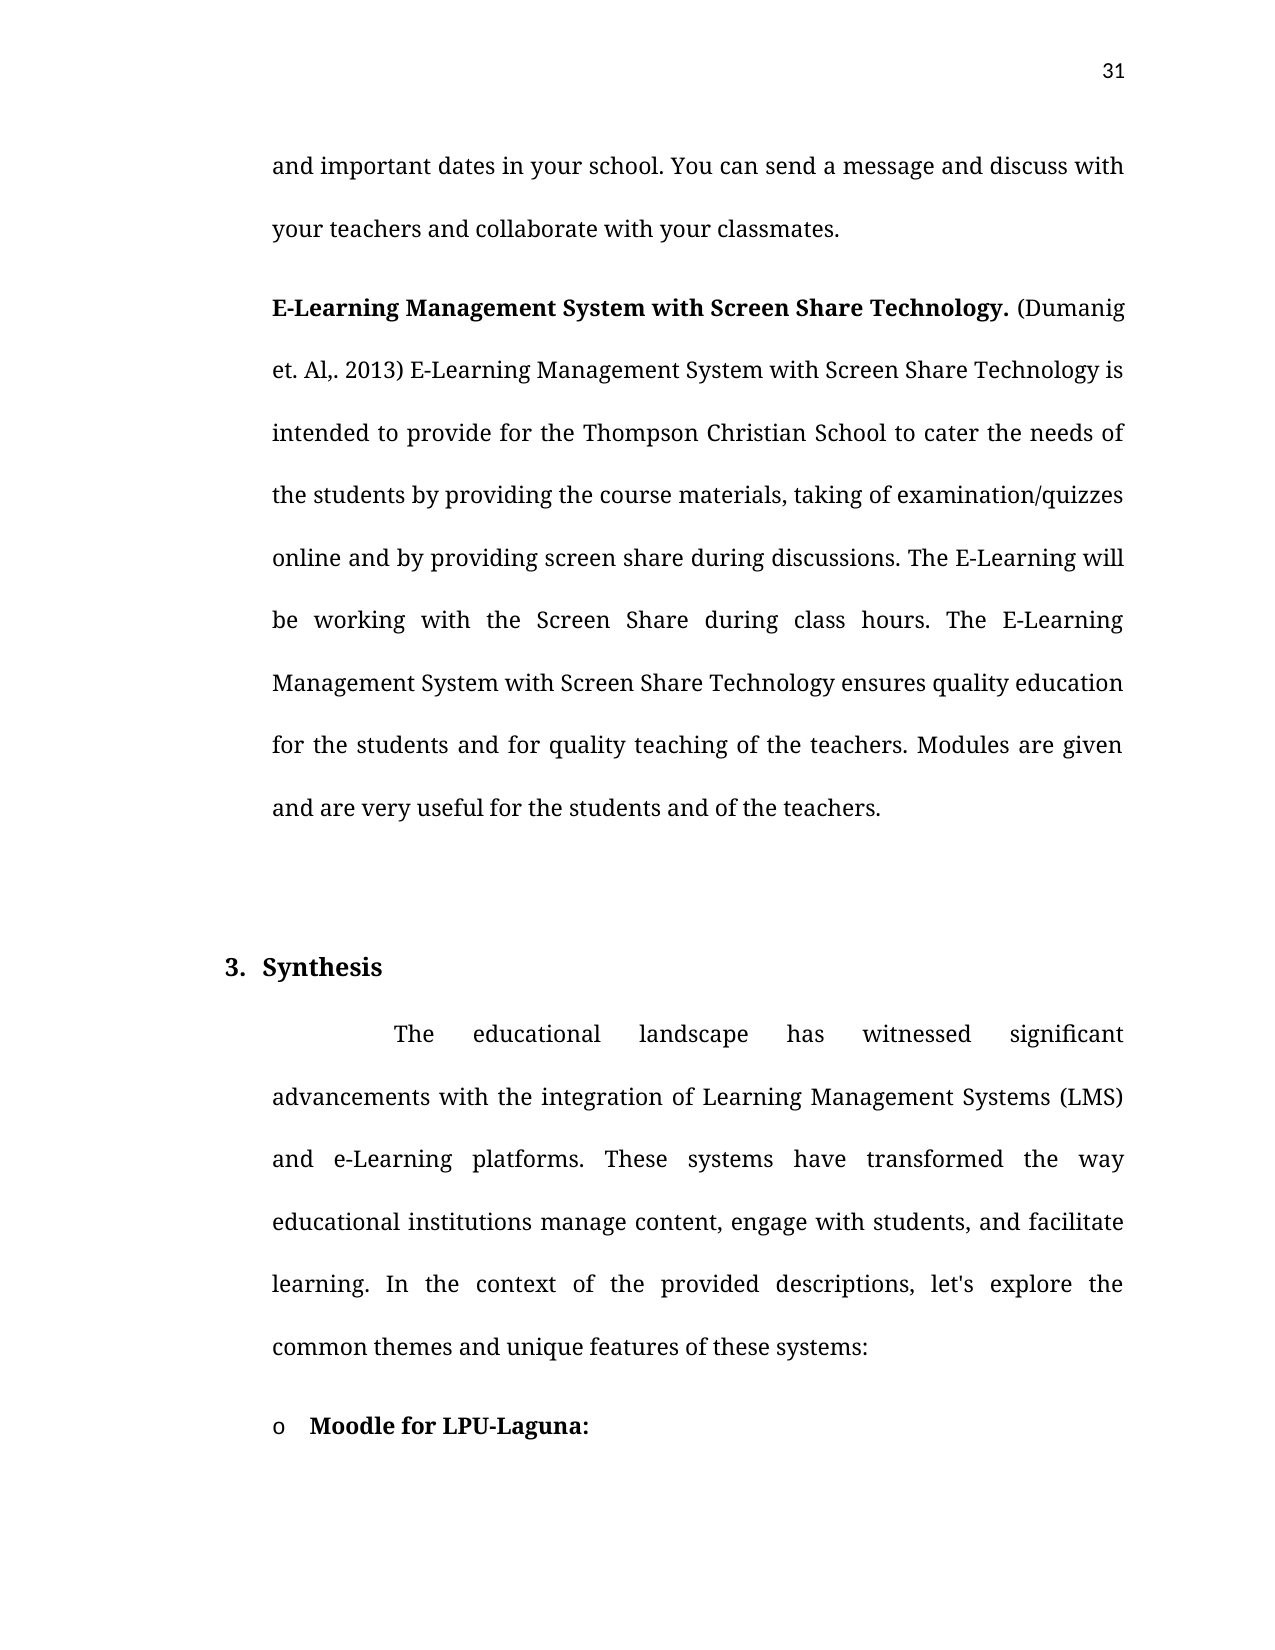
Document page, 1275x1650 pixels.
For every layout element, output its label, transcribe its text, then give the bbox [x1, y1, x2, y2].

text The educational landscape has witnessed significant advancements with the integration of Learning Management Systems (LMS) and e-Learning platforms. These systems have transformed the way educational institutions manage content, engage with students, and facilitate learning. In the context of the provided descriptions, let's explore the common themes and unique features of these systems: [272, 1018, 1125, 1362]
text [272, 150, 1125, 244]
list Moodle for LPU-Laguna: [272, 1410, 1125, 1441]
text E-Learning Management System with Screen Share Technology. (Dumanig et. Al,. 2013) E-Learning Management System with Screen Share Technology is intended to provide for the Thompson Christian School to cater the needs of the students by providing the course materials, taking of examination/quizzes online and by providing screen share during discussions. The E-Learning will be working with the Screen Share during class hours. The E-Learning Management System with Screen Share Technology ensures quality education for the students and for quality teaching of the teachers. Modules are given and are very useful for the students and of the teachers. [272, 292, 1125, 823]
subtitle Synthesis [225, 950, 1125, 984]
